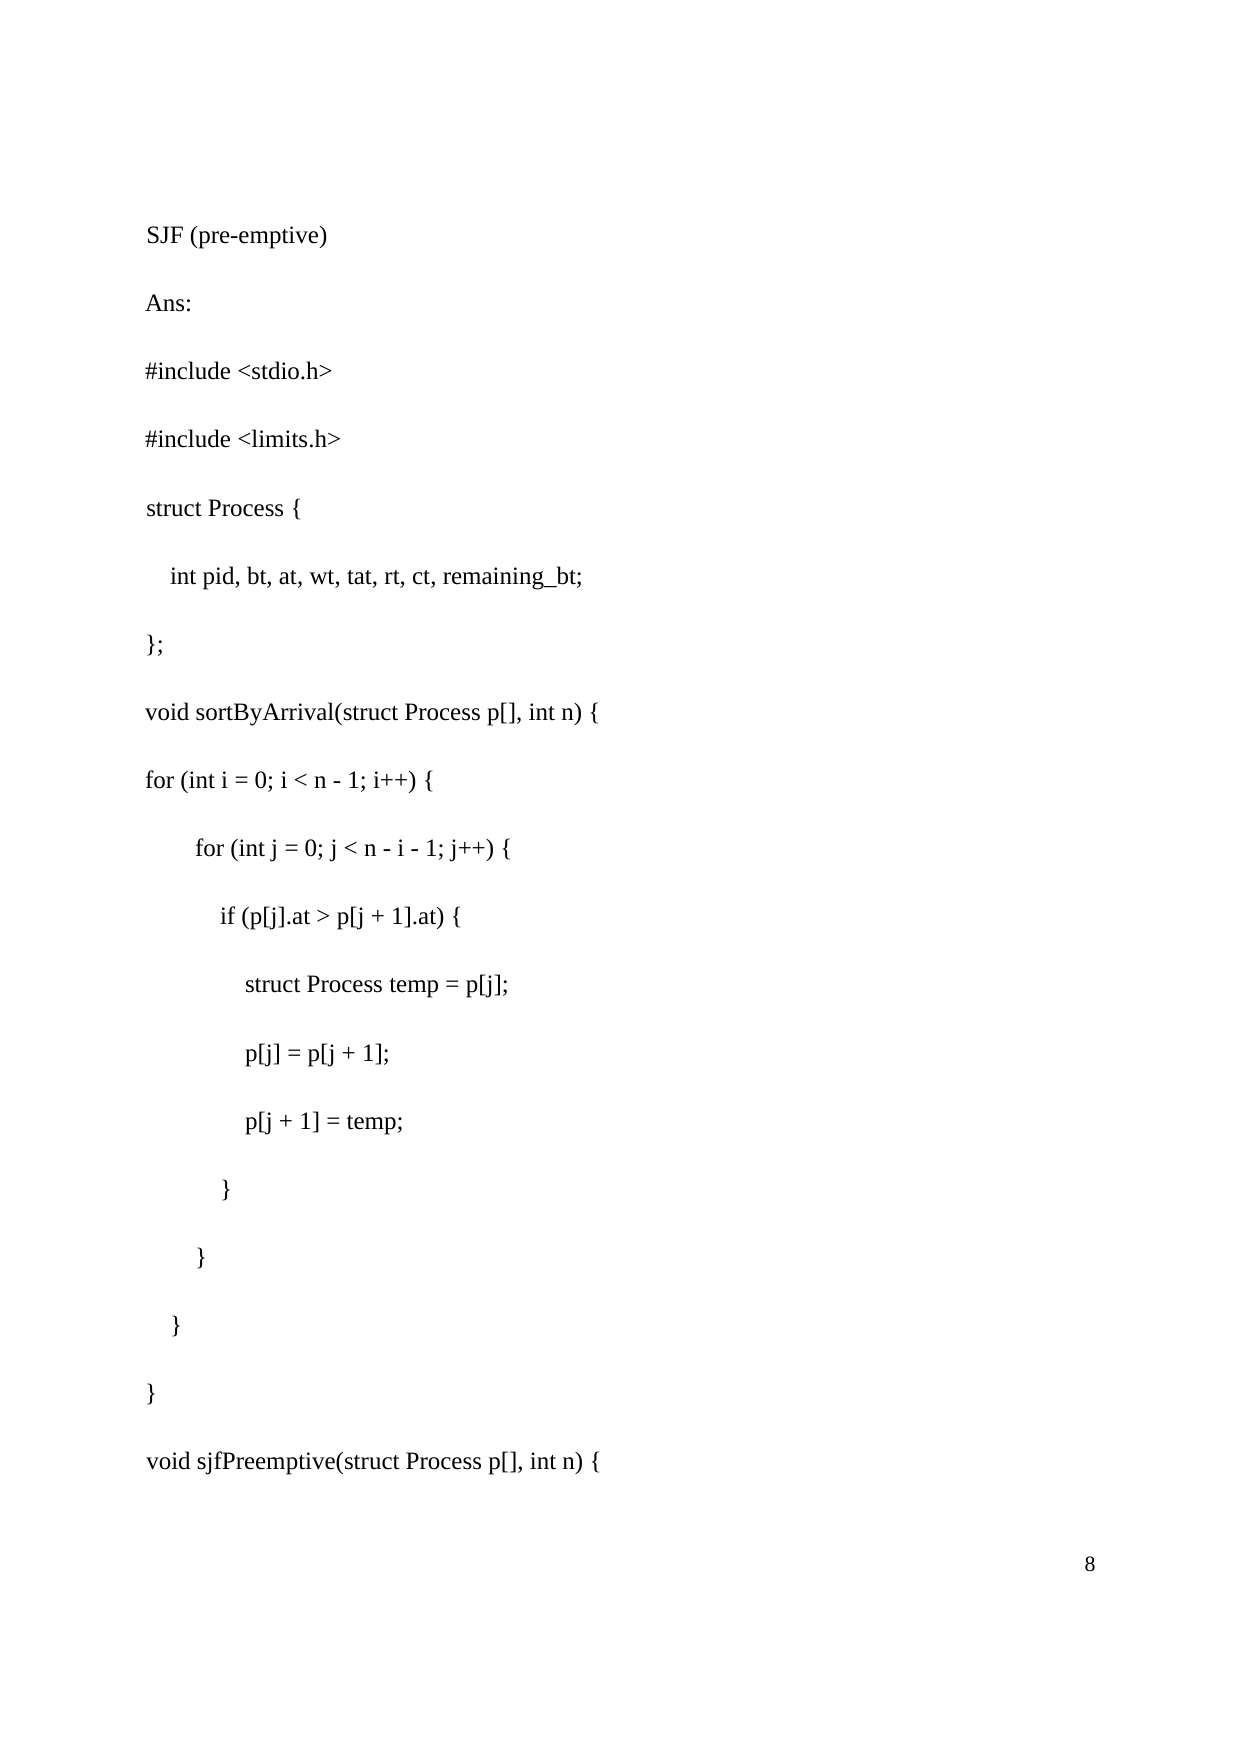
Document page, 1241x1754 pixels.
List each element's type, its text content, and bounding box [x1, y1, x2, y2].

text } [145, 1378, 1102, 1407]
text }; [145, 629, 1102, 658]
text } [145, 1242, 1102, 1271]
text } [145, 1174, 1102, 1203]
text #include <stdio.h> [145, 356, 1102, 385]
text for (int i = 0; i < n - 1; i++) { [145, 765, 1102, 794]
text struct Process { [146, 493, 1102, 521]
text void sortByArrival(struct Process p[], int n) { [145, 697, 1102, 726]
text } [145, 1310, 1102, 1339]
text #include <limits.h> [145, 424, 1102, 453]
text p[j + 1] = temp; [145, 1106, 1102, 1134]
text struct Process temp = p[j]; [145, 969, 1102, 998]
text void sjfPreemptive(struct Process p[], int n) { [146, 1446, 1102, 1475]
text int pid, bt, at, wt, tat, rt, ct, remaining_bt; [145, 561, 1102, 589]
text Ans: [145, 288, 1102, 317]
text if (p[j].at > p[j + 1].at) { [145, 901, 1102, 930]
text for (int j = 0; j < n - i - 1; j++) { [145, 833, 1102, 862]
text p[j] = p[j + 1]; [145, 1038, 1102, 1066]
text SJF (pre-emptive) [146, 220, 1102, 249]
